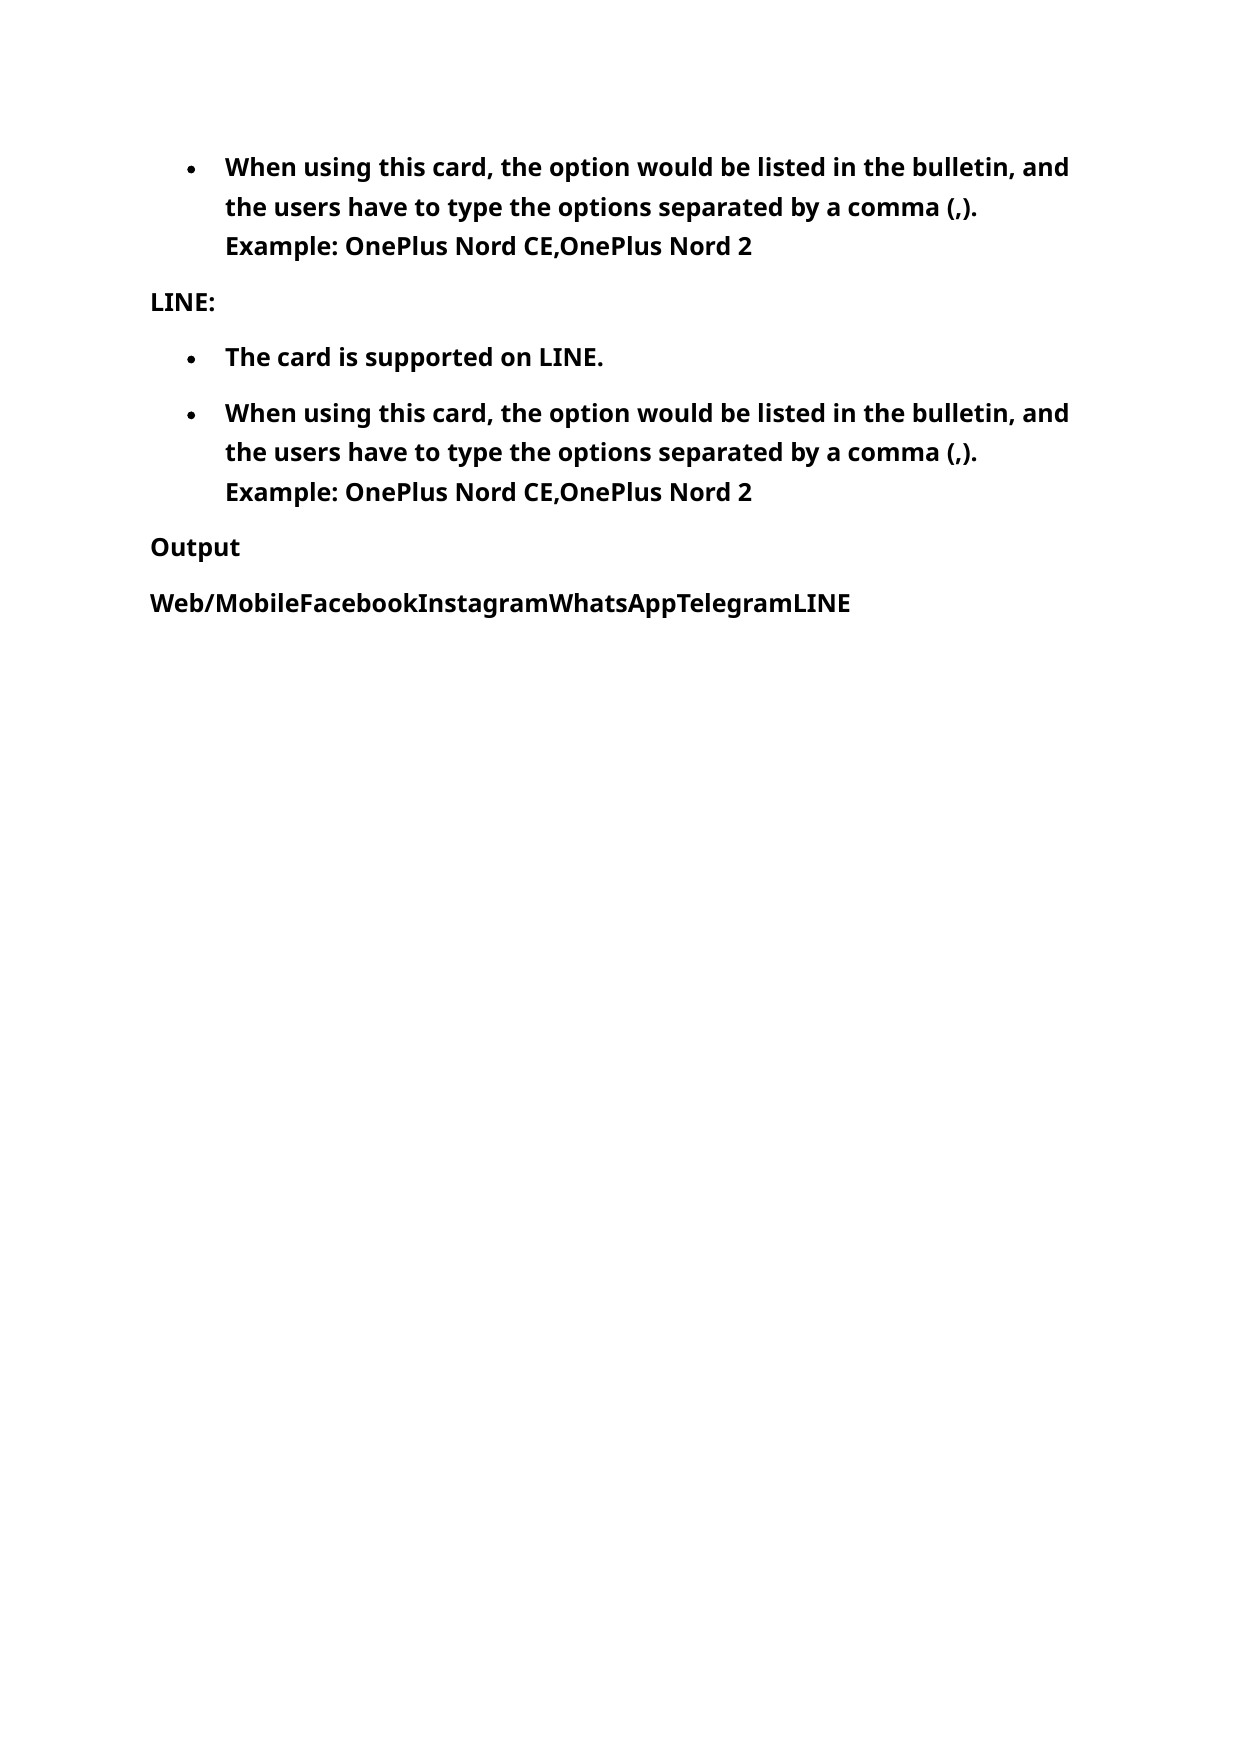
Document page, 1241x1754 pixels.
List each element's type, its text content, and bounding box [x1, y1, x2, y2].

text LINE: [150, 284, 1090, 318]
text Output [150, 530, 1090, 564]
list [187, 150, 1090, 262]
text Web/MobileFacebookInstagramWhatsAppTelegramLINE [150, 586, 1090, 620]
list The card is supported on LINE. [187, 340, 1090, 374]
